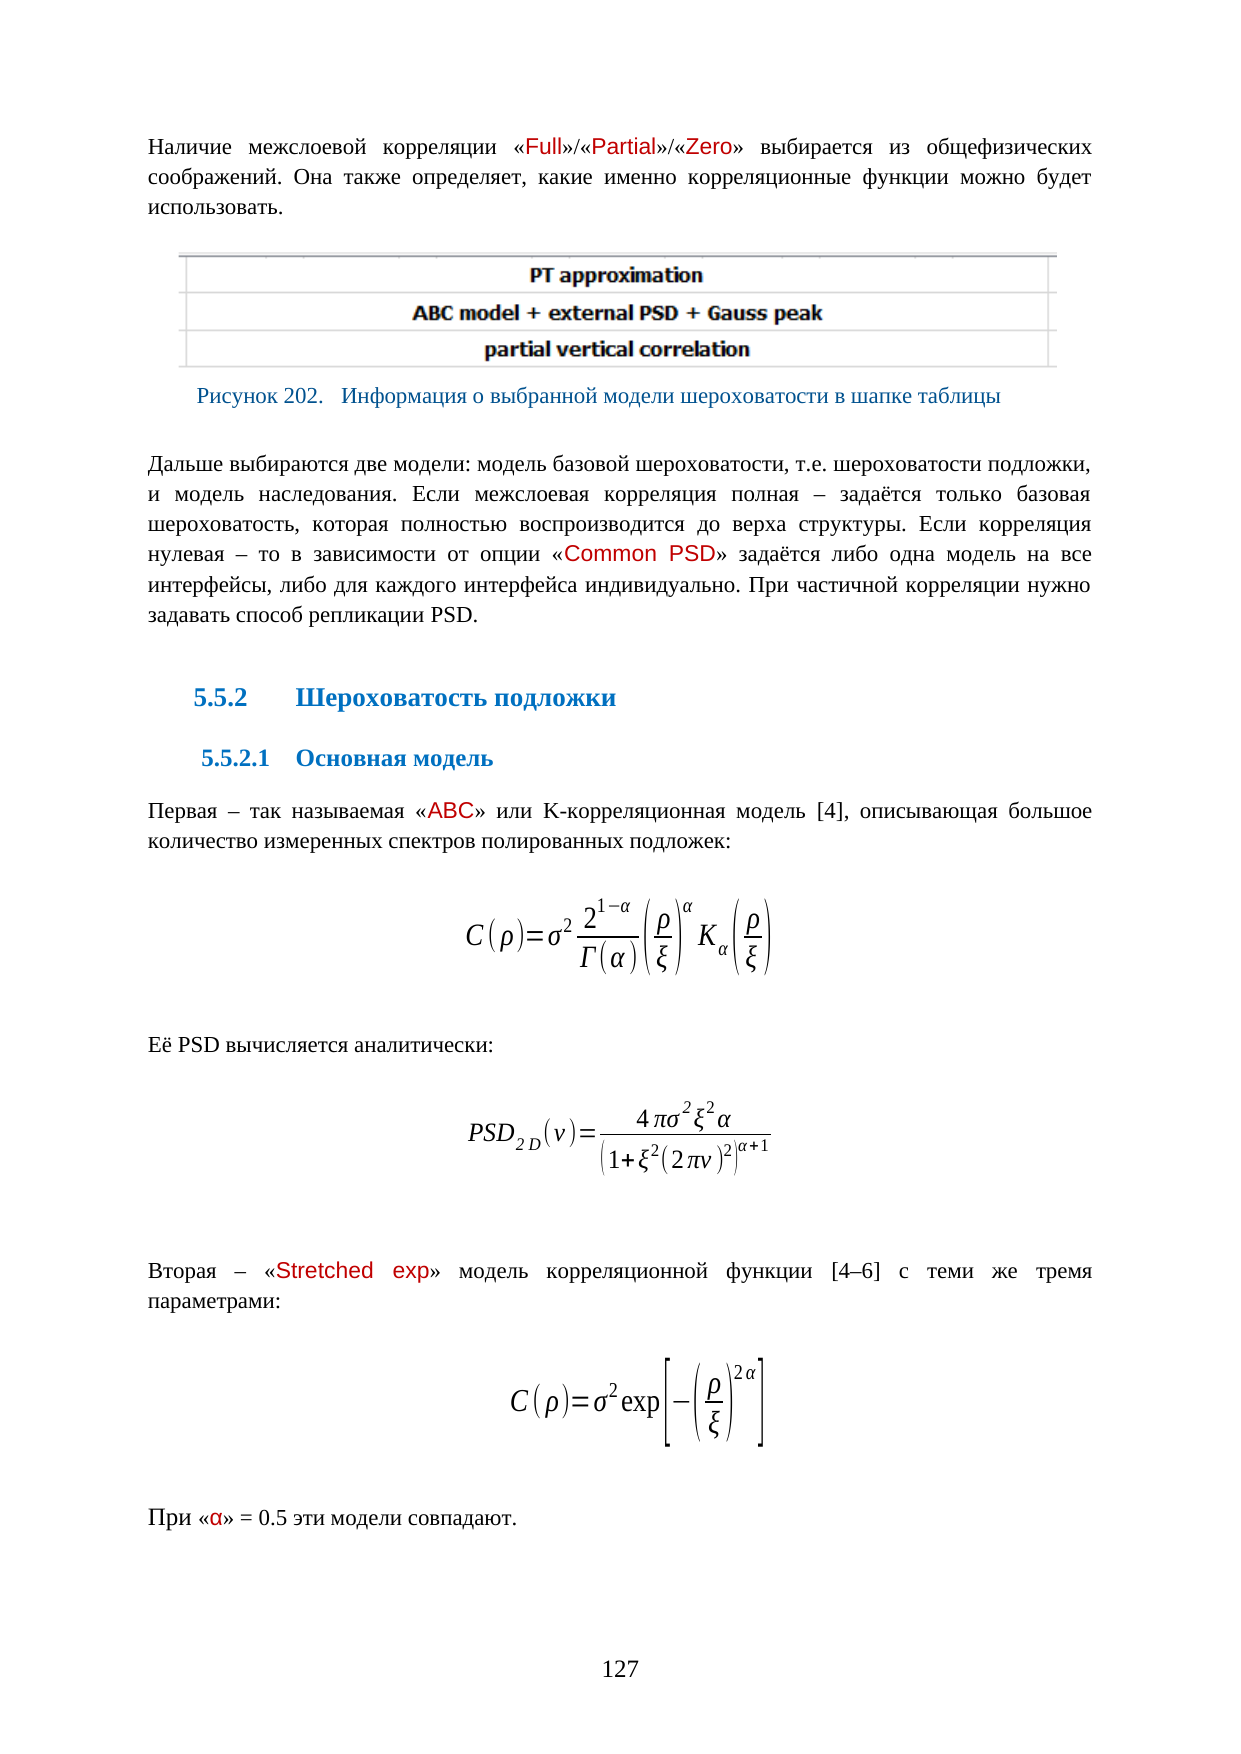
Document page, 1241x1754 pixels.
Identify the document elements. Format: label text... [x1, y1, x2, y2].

text Дальше выбираются две модели: модель базовой шероховатости, т.е. шероховатости подложки, и модель наследования. Если межслоевая корреляция полная – задаётся только базовая шероховатость, которая полностью воспроизводится до верха структуры. Если корреляция нулевая – то в зависимости от опции «Common PSD» задаётся либо одна модель на все интерфейсы, либо для каждого интерфейса индивидуально. При частичной корреляции нужно задавать способ репликации PSD. [148, 450, 1093, 627]
text Её PSD вычисляется аналитически: [148, 1031, 1093, 1057]
subtitle Основная модель [201, 743, 1093, 772]
text Вторая – «Stretched exp» модель корреляционной функции [4–6] с теми же тремя параметрами: [148, 1257, 1093, 1314]
text При «α» = 0.5 эти модели совпадают. [148, 1502, 1093, 1531]
text Первая – так называемая «ABC» или K-корреляционная модель [4], описывающая большое количество измеренных спектров полированных подложек: [148, 797, 1093, 854]
picture [178, 252, 1057, 374]
text Наличие межслоевой корреляции «Full»/«Partial»/«Zero» выбирается из общефизических соображений. Она также определяет, какие именно корреляционные функции можно будет использовать. [148, 133, 1093, 220]
subtitle Шероховатость подложки [193, 681, 1093, 712]
